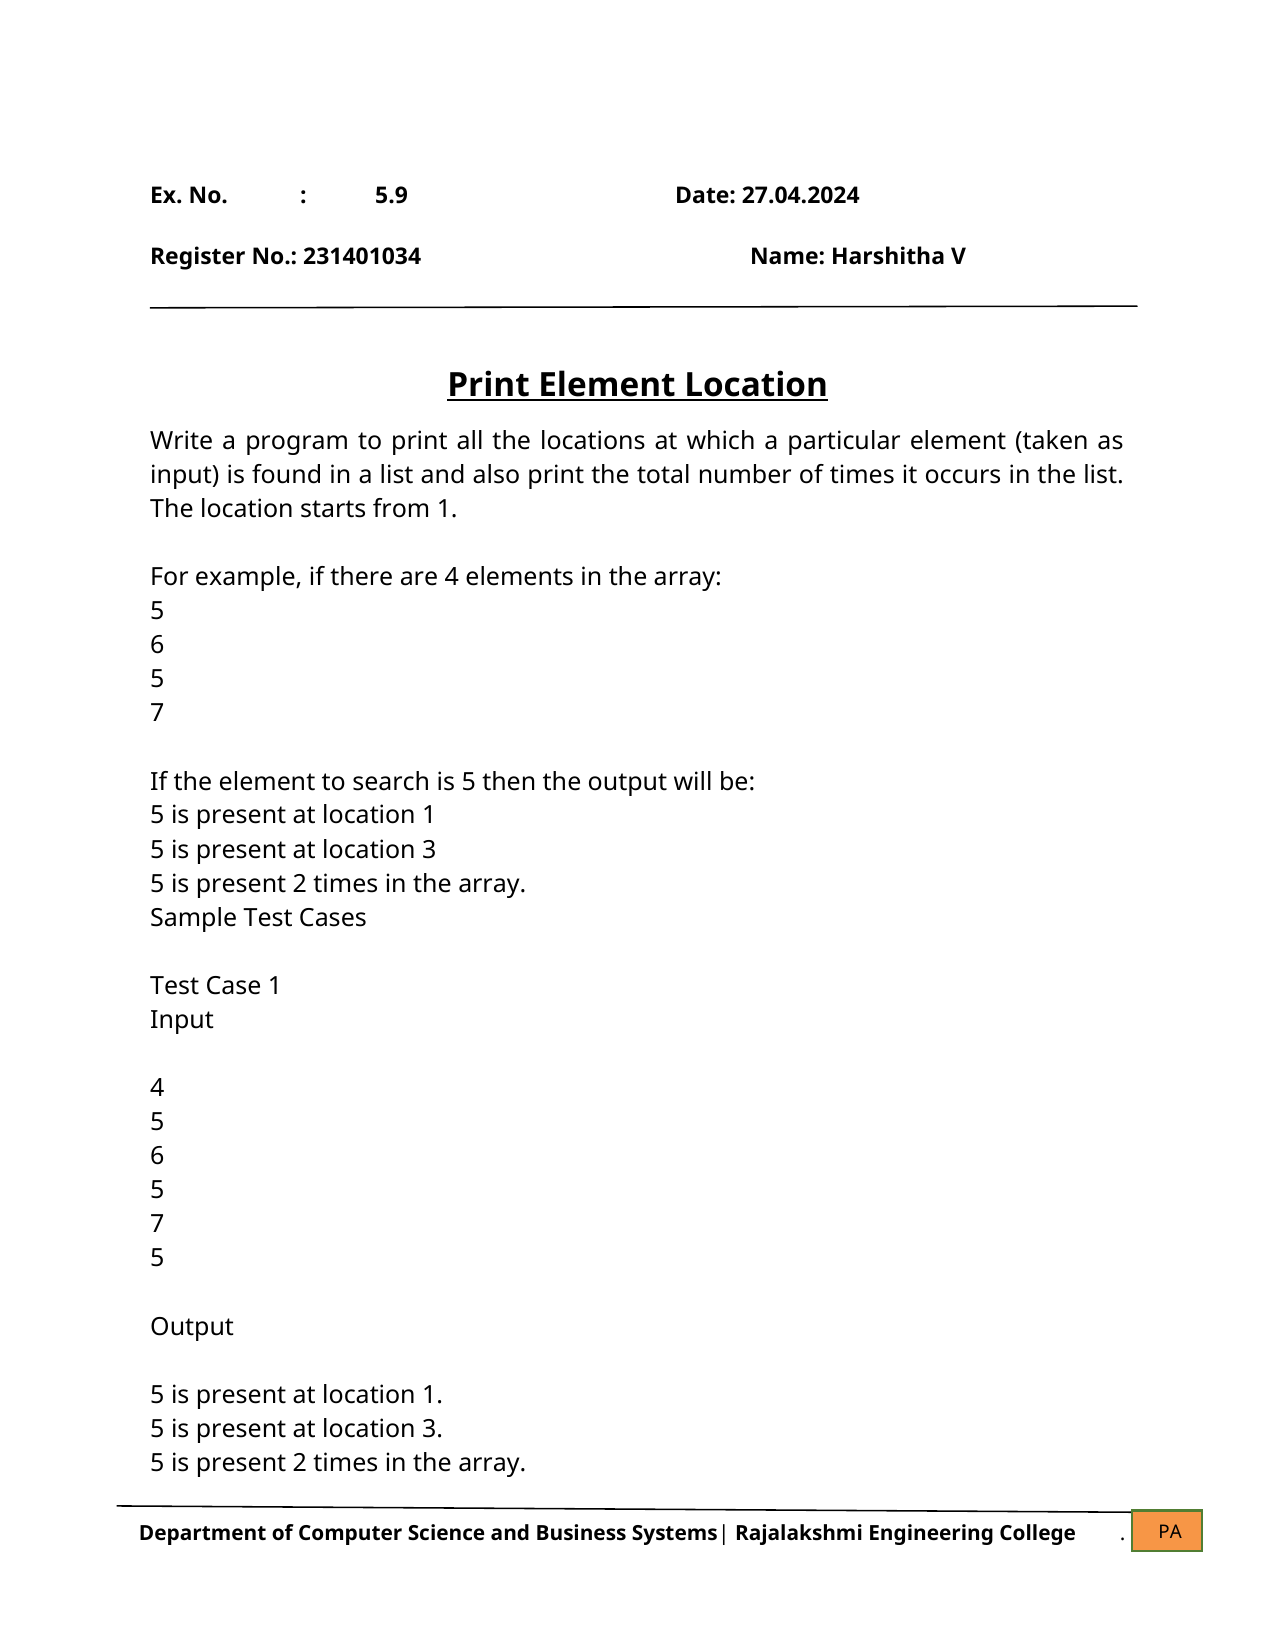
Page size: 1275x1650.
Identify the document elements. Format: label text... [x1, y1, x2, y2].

text For example, if there are 4 elements in the array: [150, 559, 1125, 593]
text 4 [150, 1070, 1125, 1104]
text Ex. No. : 5.9 Date: 27.04.2024 [150, 179, 1125, 210]
text 6 [150, 1138, 1125, 1172]
text Input [150, 1002, 1125, 1036]
text 5 is present at location 1. [150, 1376, 1125, 1410]
text Output [150, 1308, 1125, 1342]
text 5 [150, 593, 1125, 627]
text 5 is present 2 times in the array. [150, 865, 1125, 899]
text 6 [150, 627, 1125, 661]
text 5 [150, 1240, 1125, 1274]
text 7 [150, 695, 1125, 729]
text Print Element Location [150, 360, 1125, 406]
text If the element to search is 5 then the output will be: [150, 763, 1125, 797]
text 5 is present at location 1 [150, 797, 1125, 831]
text Test Case 1 [150, 967, 1125, 1002]
text 5 [150, 1172, 1125, 1206]
text 5 [150, 661, 1125, 695]
text Write a program to print all the locations at which a particular element (taken as input) is found in a list and also print the total number of times it occurs in the list. The location starts from 1. [150, 422, 1125, 525]
text 5 is present at location 3 [150, 831, 1125, 865]
text Register No.: 231401034 Name: Harshitha V [150, 239, 1125, 271]
text 5 is present 2 times in the array. [150, 1444, 1125, 1478]
text 5 [150, 1104, 1125, 1138]
text Sample Test Cases [150, 899, 1125, 933]
text 5 is present at location 3. [150, 1410, 1125, 1444]
text 7 [150, 1206, 1125, 1240]
